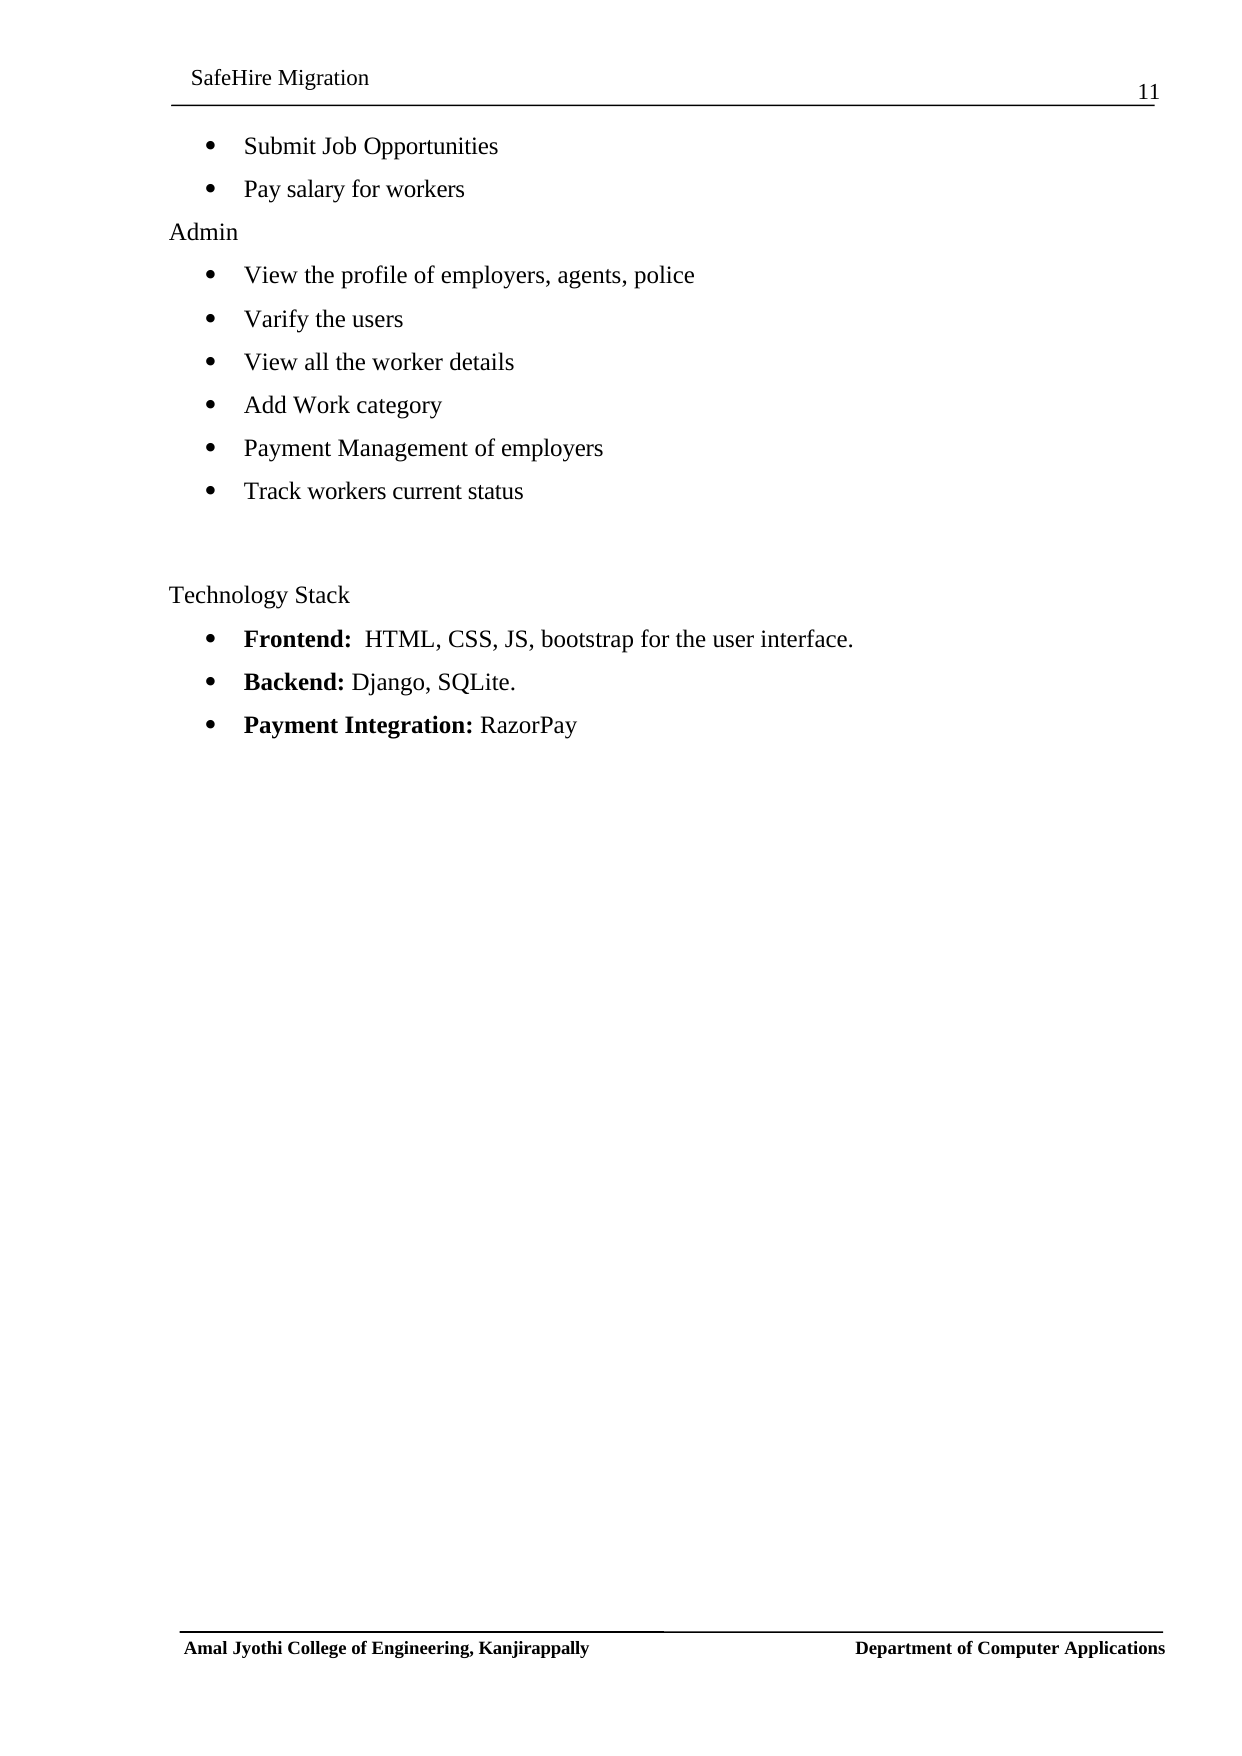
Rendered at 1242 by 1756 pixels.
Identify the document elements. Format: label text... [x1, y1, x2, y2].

list View the profile of employers, agents, police [206, 261, 1106, 289]
list Payment Management of employers [206, 433, 1106, 462]
list Add Work category [206, 390, 1106, 419]
list Backend: Django, SQLite. [206, 667, 1153, 696]
list Varify the users [206, 304, 1106, 332]
list Frontend: HTML, CSS, JS, bootstrap for the user interface. [206, 624, 1153, 652]
list Payment Integration: RazorPay [206, 710, 1153, 739]
list Submit Job Opportunities [206, 131, 1106, 160]
text Technology Stack [169, 581, 1153, 609]
text Admin [169, 217, 1106, 246]
list View all the worker details [206, 347, 1106, 376]
list Track workers current status [206, 476, 1106, 505]
list Pay salary for workers [206, 174, 1106, 203]
